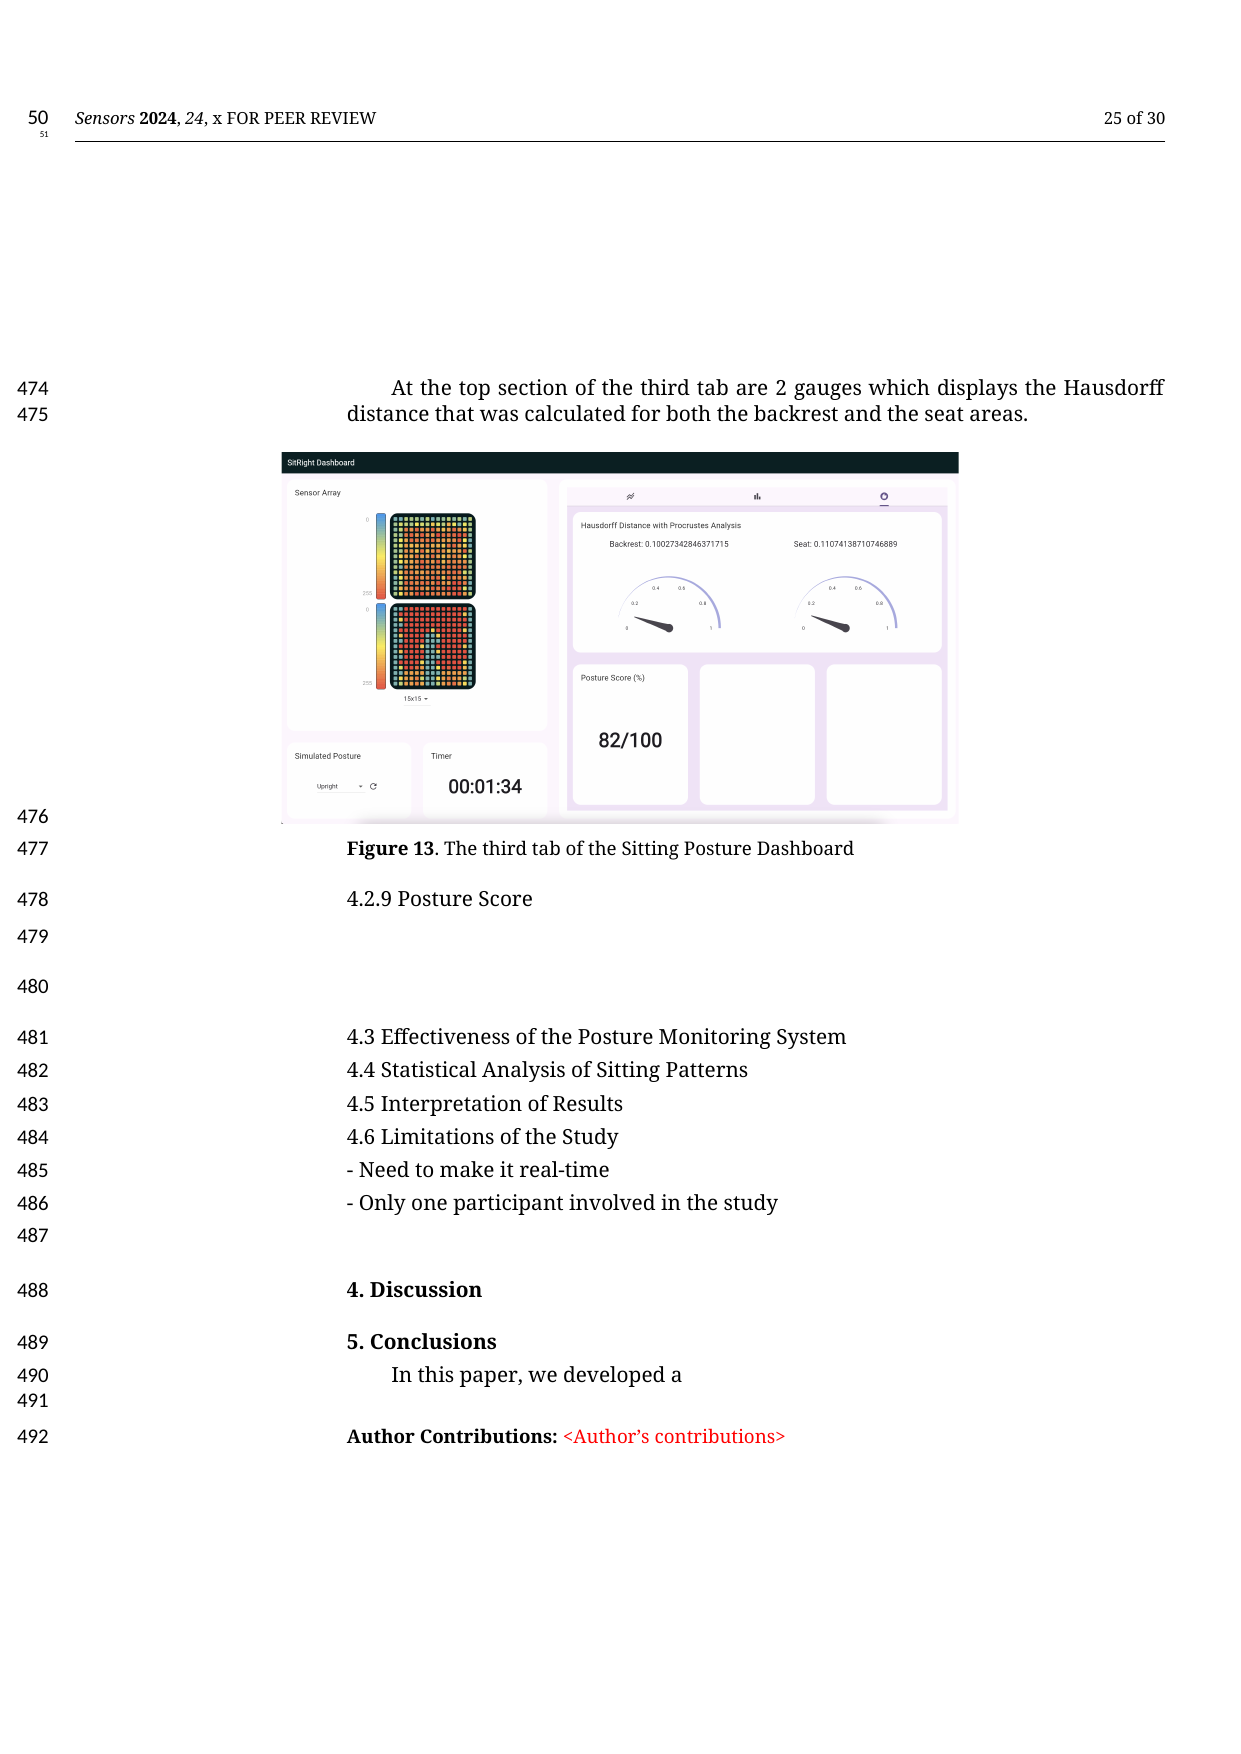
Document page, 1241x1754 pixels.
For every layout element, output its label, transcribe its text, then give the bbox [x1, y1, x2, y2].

subtitle 4. Discussion [347, 1276, 1165, 1303]
text In this paper, we developed a [347, 1361, 1165, 1388]
text Figure 13. The third tab of the Sitting Posture Dashboard [347, 836, 1165, 860]
subtitle 4.5 Interpretation of Results [347, 1089, 1165, 1116]
subtitle - Need to make it real-time [347, 1156, 1165, 1183]
subtitle 5. Conclusions [347, 1328, 1165, 1355]
subtitle 4.2.9 Posture Score [347, 885, 1165, 912]
subtitle 4.4 Statistical Analysis of Sitting Patterns [347, 1056, 1165, 1083]
text Author Contributions: <Author’s contributions> [347, 1425, 1165, 1449]
text At the top section of the third tab are 2 gauges which displays the Hausdorff distance that was calculated for both the backrest and the seat areas. [347, 374, 1165, 428]
subtitle - Only one participant involved in the study [347, 1189, 1165, 1216]
subtitle 4.3 Effectiveness of the Posture Monitoring System [347, 1023, 1165, 1050]
subtitle 4.6 Limitations of the Study [347, 1123, 1165, 1150]
picture [281, 452, 959, 824]
